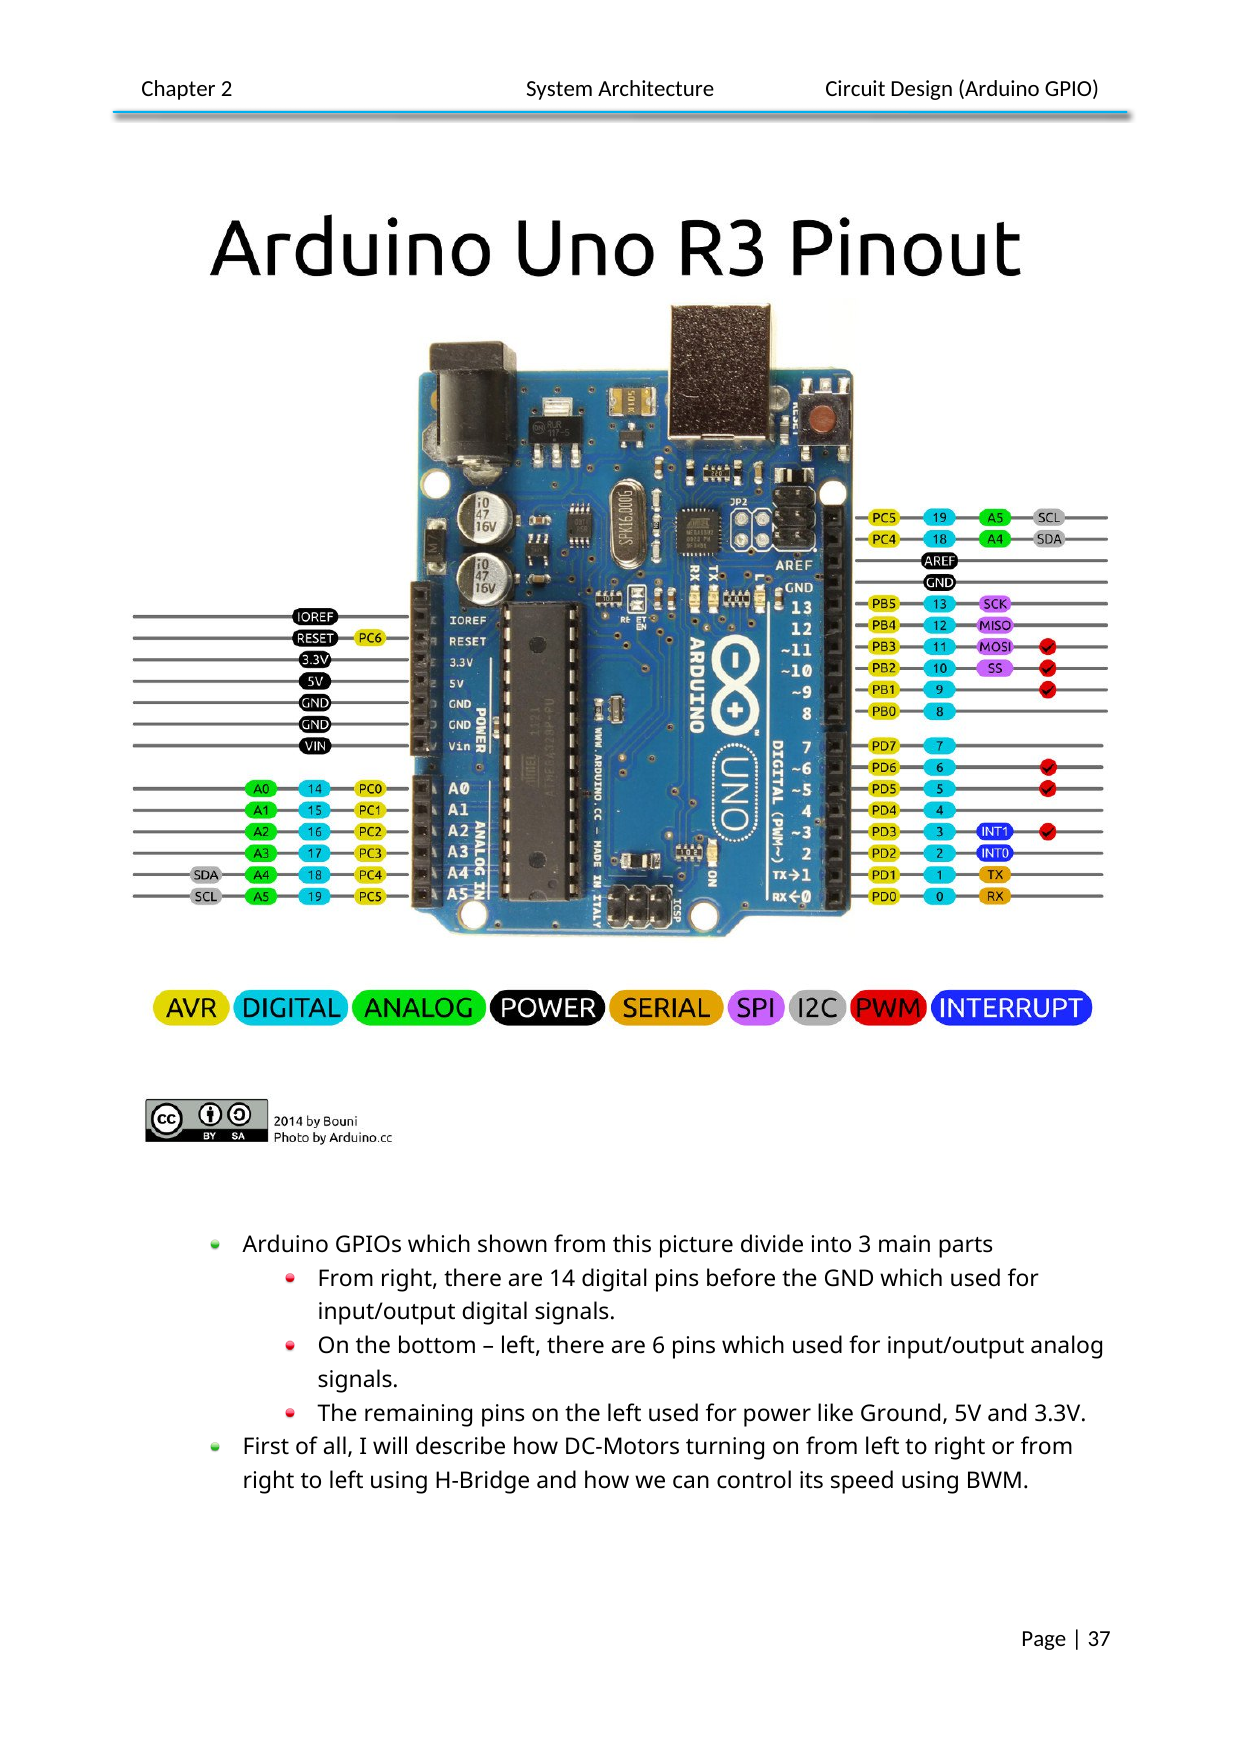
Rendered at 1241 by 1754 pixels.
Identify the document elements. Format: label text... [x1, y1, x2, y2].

picture [281, 1336, 298, 1354]
picture [281, 1269, 298, 1286]
picture [206, 1235, 223, 1253]
picture [129, 180, 1109, 1159]
picture [281, 1404, 298, 1421]
list Arduino GPIOs which shown from this picture divide into 3 main parts [205, 1228, 1110, 1259]
picture [206, 1438, 223, 1455]
list On the bottom – left, there are 6 pins which used for input/output analog signals. [280, 1329, 1110, 1394]
list First of all, I will describe how DC-Motors turning on from left to right or from right to left using H-Bridge and how we can control its speed using BWM. [205, 1430, 1110, 1495]
list From right, there are 14 digital pins before the GND which used for input/output digital signals. [280, 1262, 1110, 1327]
list The remaining pins on the left used for power like Ground, 5V and 3.3V. [280, 1397, 1110, 1428]
